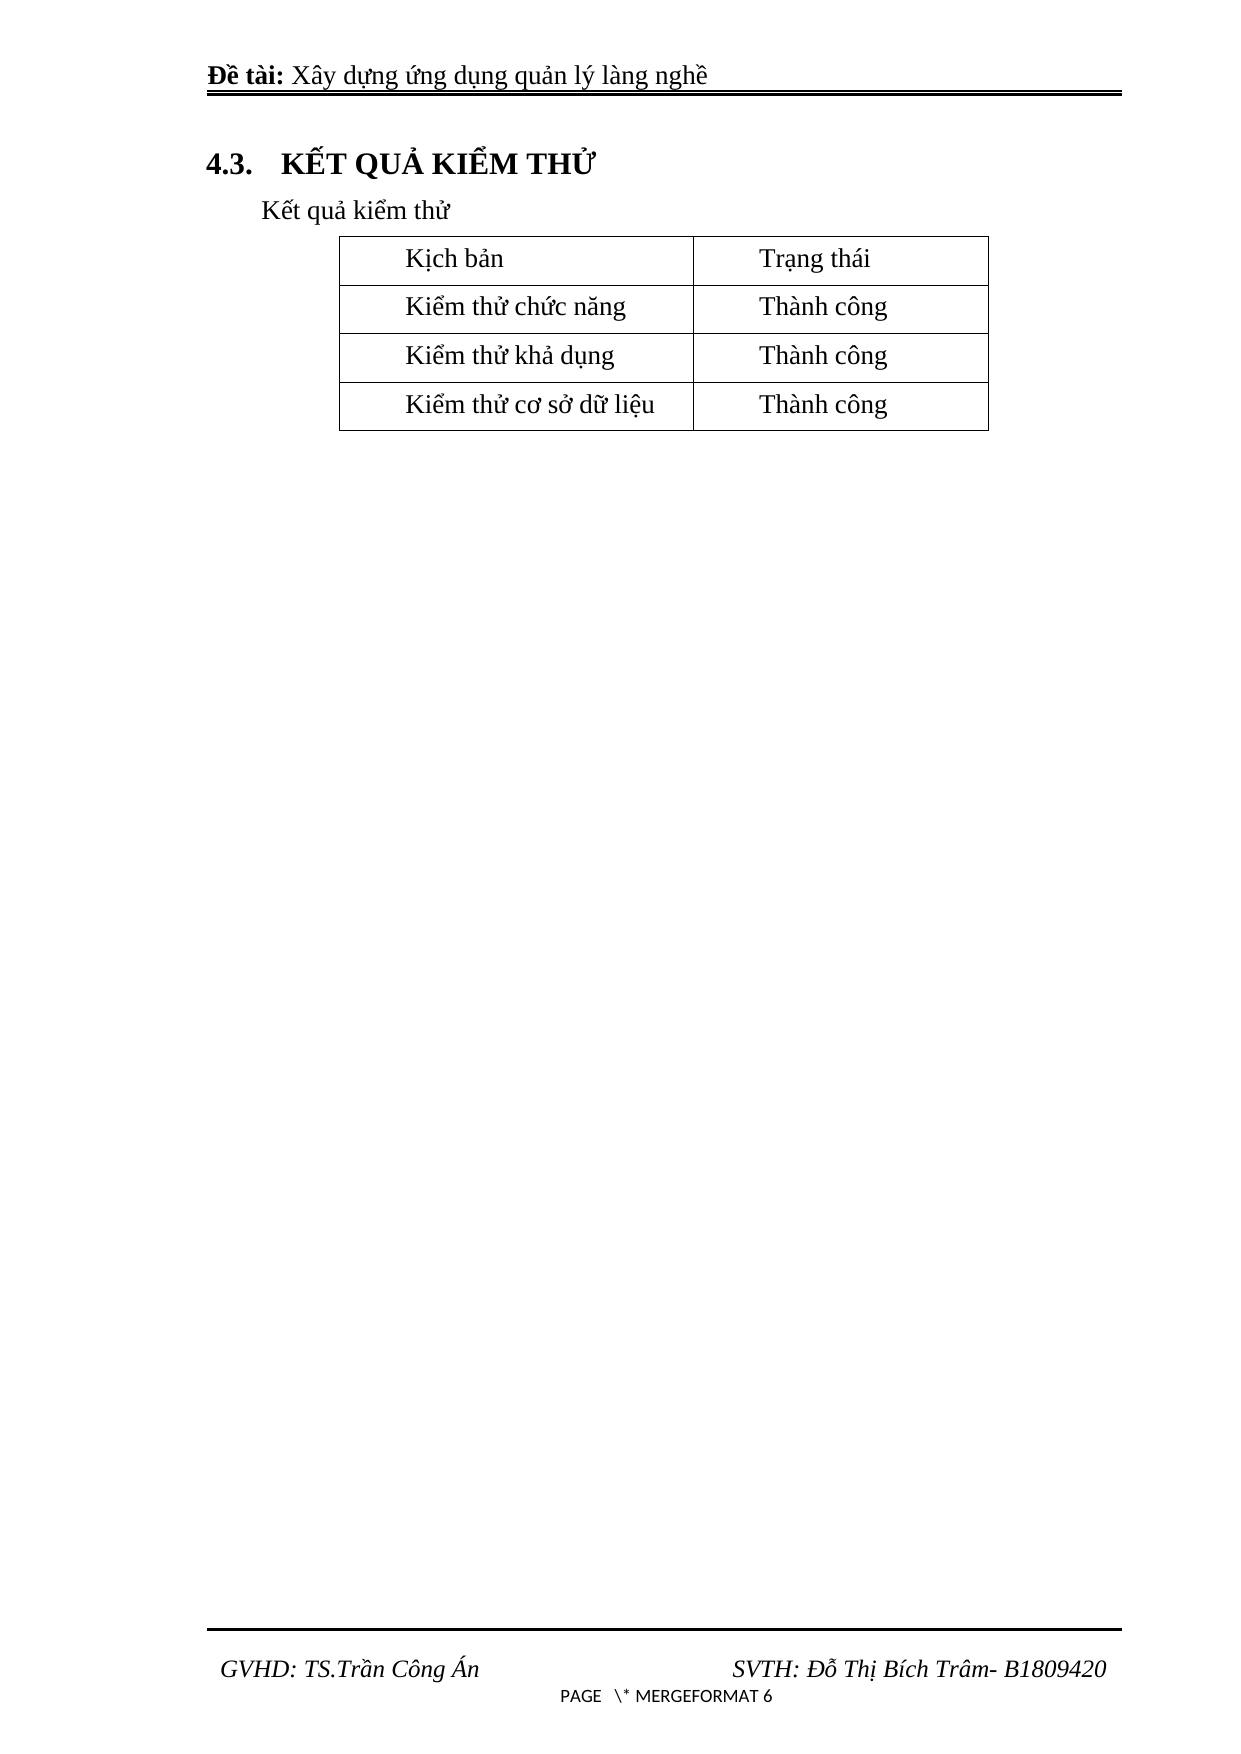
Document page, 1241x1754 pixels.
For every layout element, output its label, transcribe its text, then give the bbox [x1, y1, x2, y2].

table_header Trạng thái [694, 237, 988, 284]
table_cell Thành công [694, 334, 988, 382]
table_cell Kiểm thử cơ sở dữ liệu [340, 383, 693, 430]
table_header Kịch bản [340, 237, 693, 284]
text Kết quả kiểm thử [207, 194, 1122, 225]
table_cell Thành công [694, 286, 988, 333]
table_cell Kiểm thử khả dụng [340, 334, 693, 382]
list KẾT QUẢ KIỂM THỬ [206, 145, 1122, 181]
table_cell Thành công [694, 383, 988, 430]
table_cell Kiểm thử chức năng [340, 286, 693, 333]
